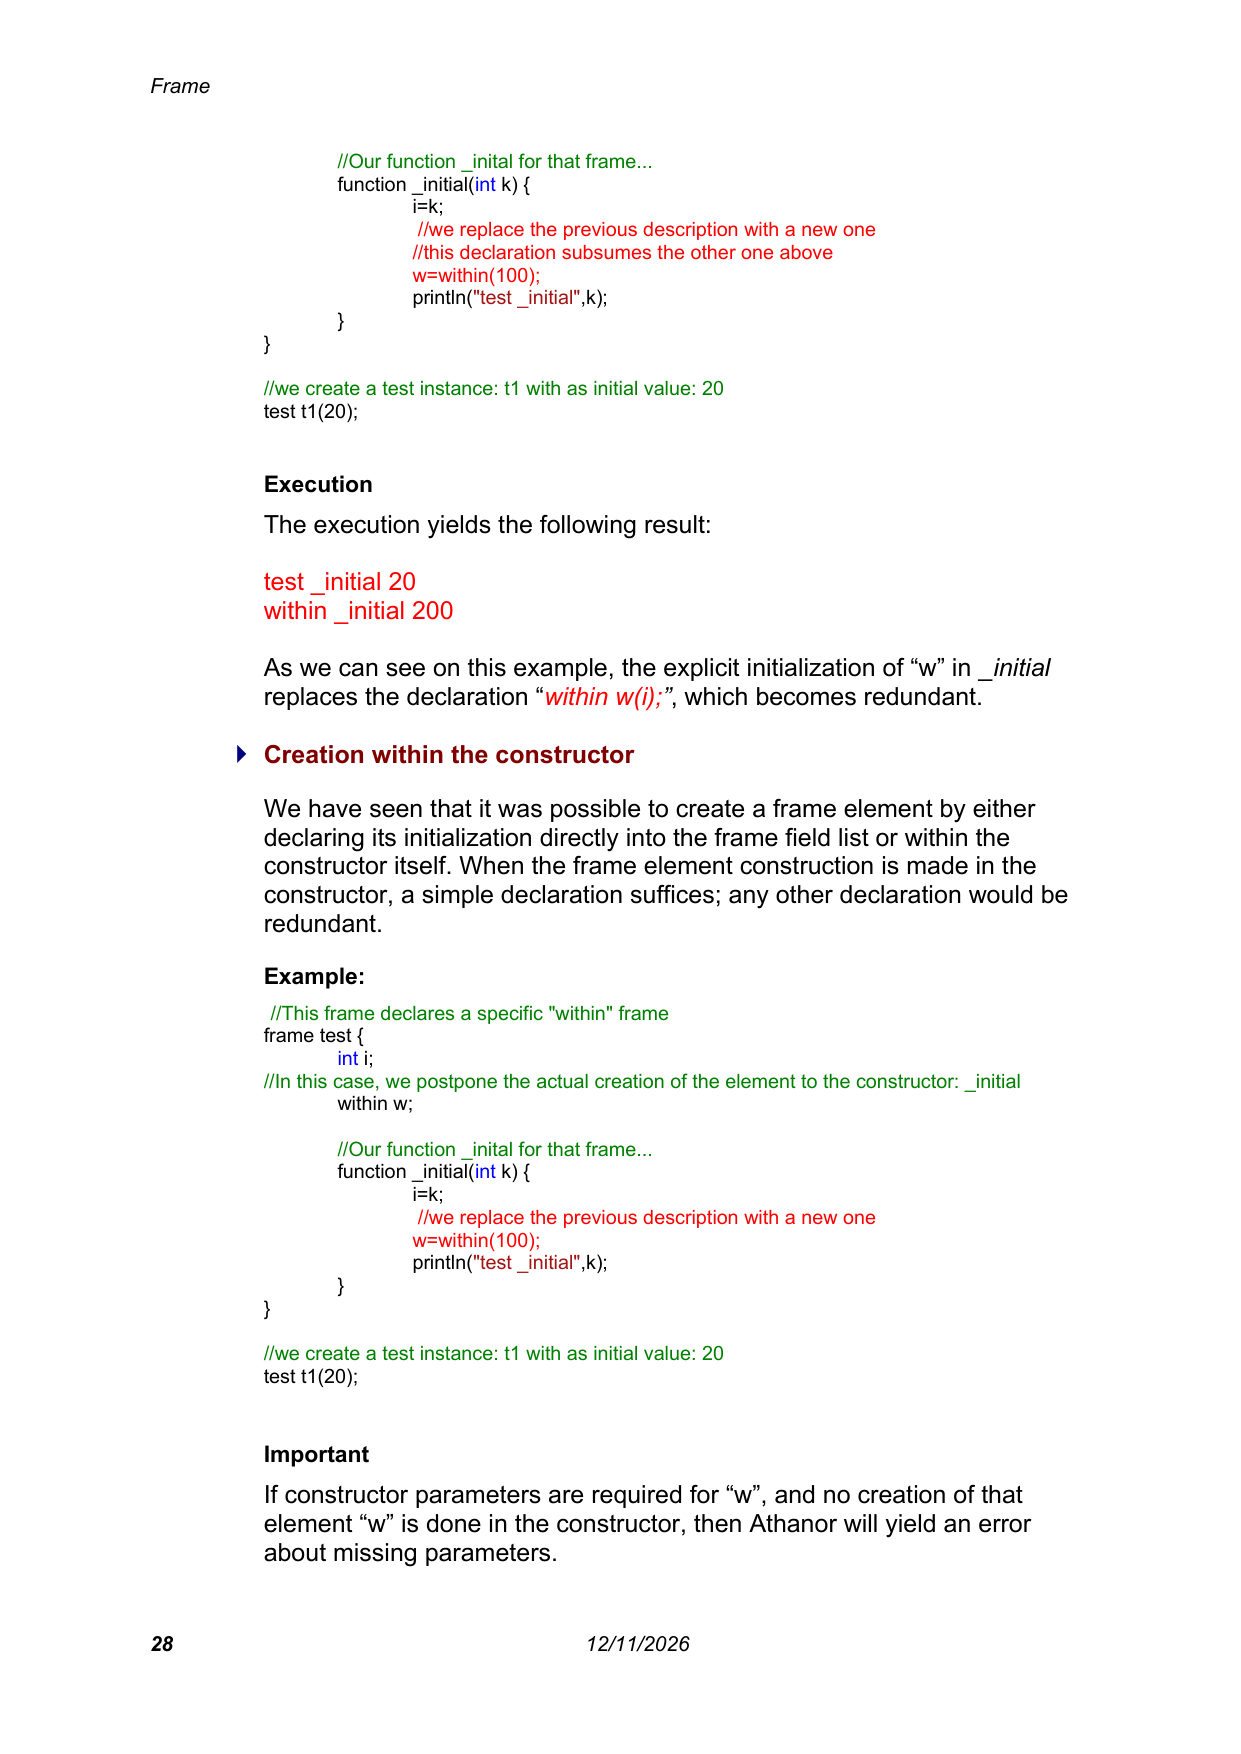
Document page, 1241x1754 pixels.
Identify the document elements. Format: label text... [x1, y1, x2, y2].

text test t1(20); [263, 1365, 1090, 1387]
text We have seen that it was possible to create a frame element by either declaring its initialization directly into the frame field list or within the constructor itself. When the frame element construction is made in the constructor, a simple declaration suffices; any other declaration would be redundant. [263, 794, 1090, 938]
text int i; [263, 1047, 1090, 1069]
text //this declaration subsumes the other one above [263, 241, 1090, 263]
text } [263, 332, 1090, 354]
text function _initial(int k) { [263, 173, 1090, 195]
subtitle Example: [263, 963, 1090, 989]
text println("test _initial",k); [263, 1251, 1090, 1274]
text The execution yields the following result: [263, 509, 1090, 538]
text function _initial(int k) { [263, 1160, 1090, 1183]
text } [263, 309, 1090, 332]
text As we can see on this example, the explicit initialization of “w” in _initial replaces the declaration “within w(i);”, which becomes redundant. [263, 653, 1090, 711]
text i=k; [263, 1183, 1090, 1206]
text //we replace the previous description with a new one [263, 1206, 1090, 1228]
text } [263, 1274, 1090, 1297]
text frame test { [263, 1024, 1090, 1047]
text //This frame declares a specific "within" frame [263, 1001, 1090, 1024]
text w=within(100); [263, 263, 1090, 286]
text //we create a test instance: t1 with as initial value: 20 [263, 1342, 1090, 1365]
text //Our function _inital for that frame... [263, 1138, 1090, 1160]
text within w; [263, 1092, 1090, 1115]
text println("test _initial",k); [263, 286, 1090, 309]
text w=within(100); [263, 1228, 1090, 1251]
text test _initial 20 [263, 567, 1090, 596]
subtitle Important [263, 1441, 1090, 1468]
text } [263, 1297, 1090, 1319]
text If constructor parameters are required for “w”, and no creation of that element “w” is done in the constructor, then Athanor will yield an error about missing parameters. [263, 1480, 1090, 1566]
text //we create a test instance: t1 with as initial value: 20 [263, 377, 1090, 400]
text //Our function _inital for that frame... [263, 150, 1090, 173]
text test t1(20); [263, 400, 1090, 422]
text //we replace the previous description with a new one [263, 218, 1090, 241]
text i=k; [263, 195, 1090, 218]
text //In this case, we postpone the actual creation of the element to the constructor: _initial [263, 1069, 1090, 1092]
subtitle Execution [263, 471, 1090, 497]
subtitle Creation within the constructor [226, 739, 1090, 769]
text within _initial 200 [263, 596, 1090, 624]
